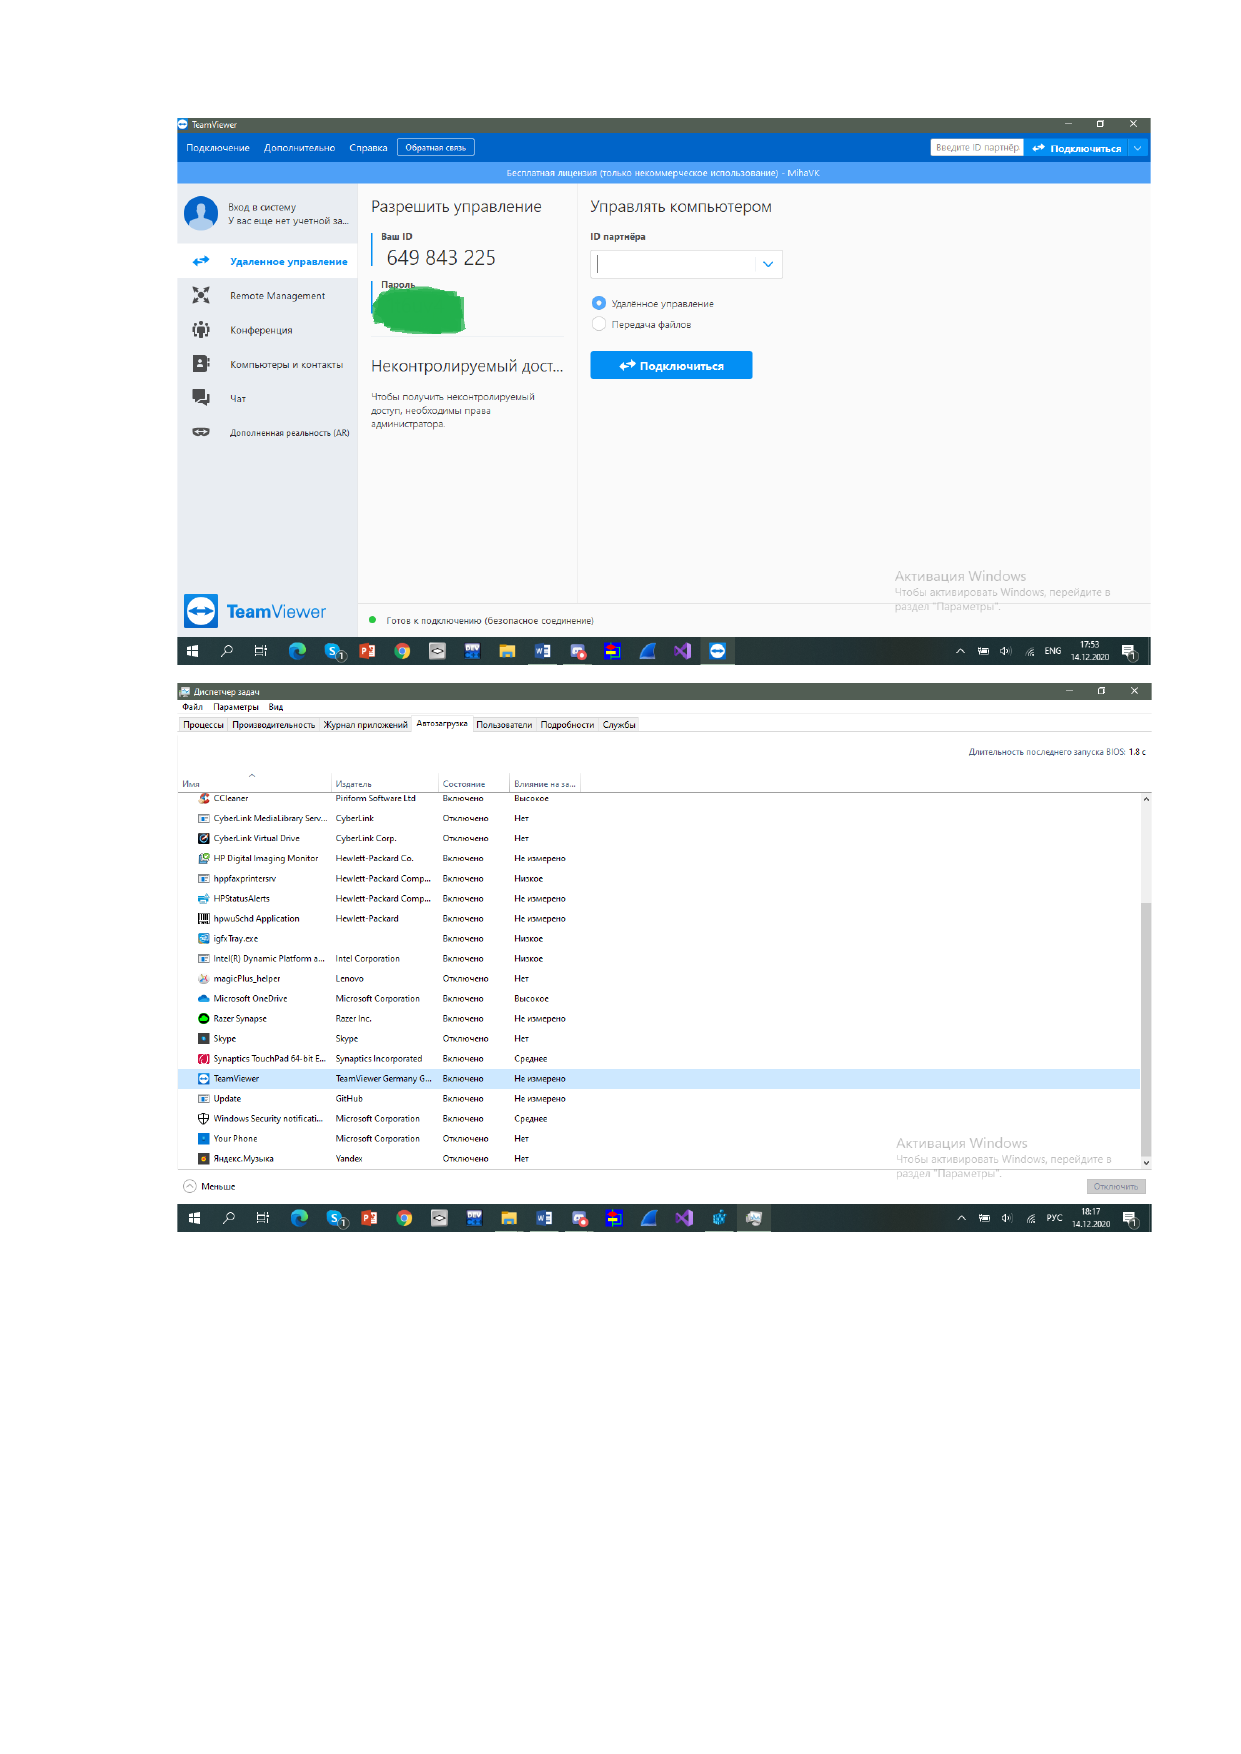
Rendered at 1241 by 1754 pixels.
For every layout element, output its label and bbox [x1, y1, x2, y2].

picture [177, 118, 1151, 665]
picture [177, 683, 1152, 1232]
